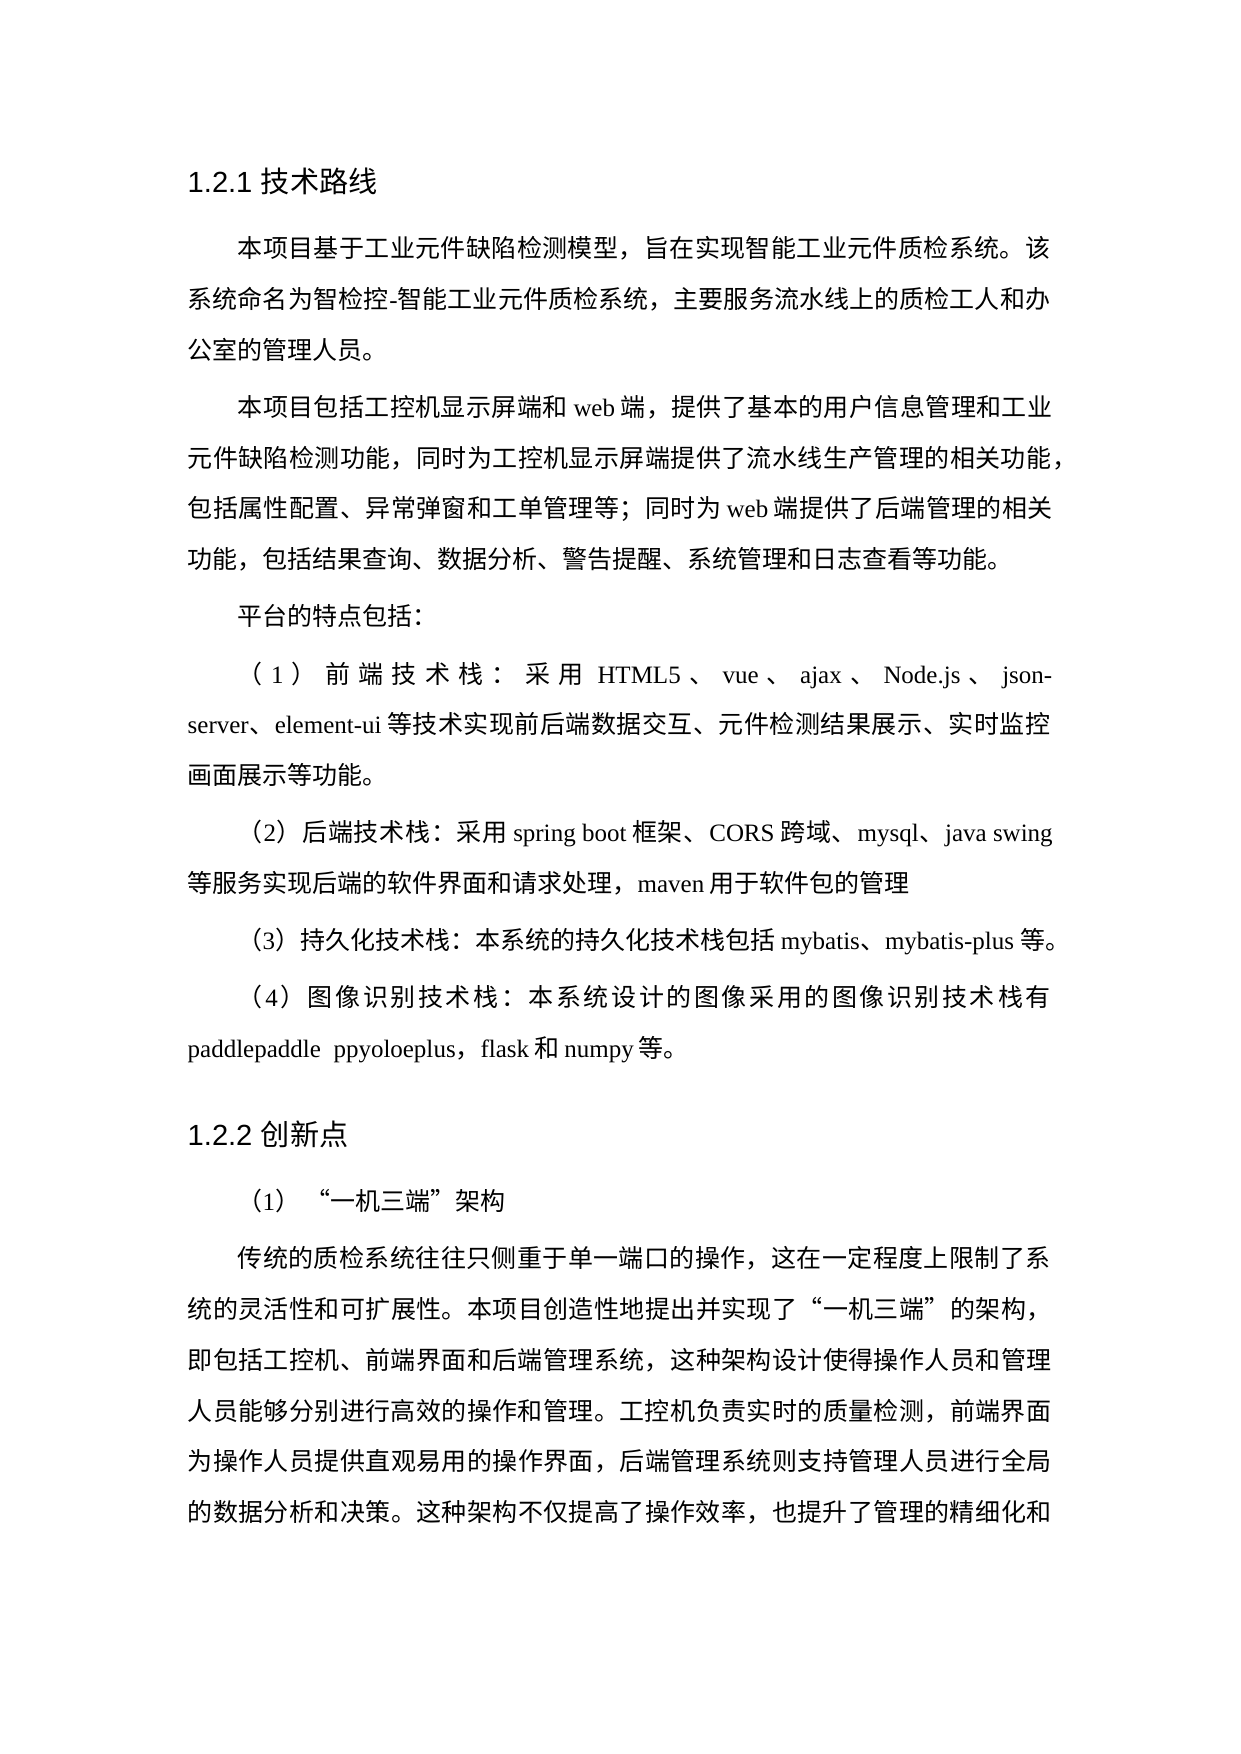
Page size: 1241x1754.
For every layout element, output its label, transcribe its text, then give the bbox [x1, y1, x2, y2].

text （4）图像识别技术栈：本系统设计的图像采用的图像识别技术栈有paddlepaddle ppyoloeplus，flask和numpy等。 [187, 978, 1053, 1065]
text 平台的特点包括： [187, 597, 1053, 633]
text 本项目包括工控机显示屏端和web端，提供了基本的用户信息管理和工业元件缺陷检测功能，同时为工控机显示屏端提供了流水线生产管理的相关功能，包括属性配置、异常弹窗和工单管理等；同时为web端提供了后端管理的相关功能，包括结果查询、数据分析、警告提醒、系统管理和日志查看等功能。 [187, 387, 1053, 576]
text （1）前端技术栈：采用HTML5、vue、ajax、Node.js、json-server、element-ui等技术实现前后端数据交互、元件检测结果展示、实时监控画面展示等功能。 [187, 654, 1053, 792]
text （3）持久化技术栈：本系统的持久化技术栈包括 mybatis、mybatis-plus 等。 [187, 921, 1053, 957]
text （1） “一机三端”架构 [187, 1182, 1053, 1218]
text 本项目基于工业元件缺陷检测模型，旨在实现智能工业元件质检系统。该系统命名为智检控-智能工业元件质检系统，主要服务流水线上的质检工人和办公室的管理人员。 [187, 229, 1053, 367]
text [187, 1239, 1053, 1529]
subtitle 创新点 [187, 1112, 1053, 1154]
text （2）后端技术栈：采用spring boot框架、CORS跨域、mysql、java swing等服务实现后端的软件界面和请求处理，maven用于软件包的管理 [187, 813, 1053, 900]
subtitle 技术路线 [187, 159, 1053, 201]
